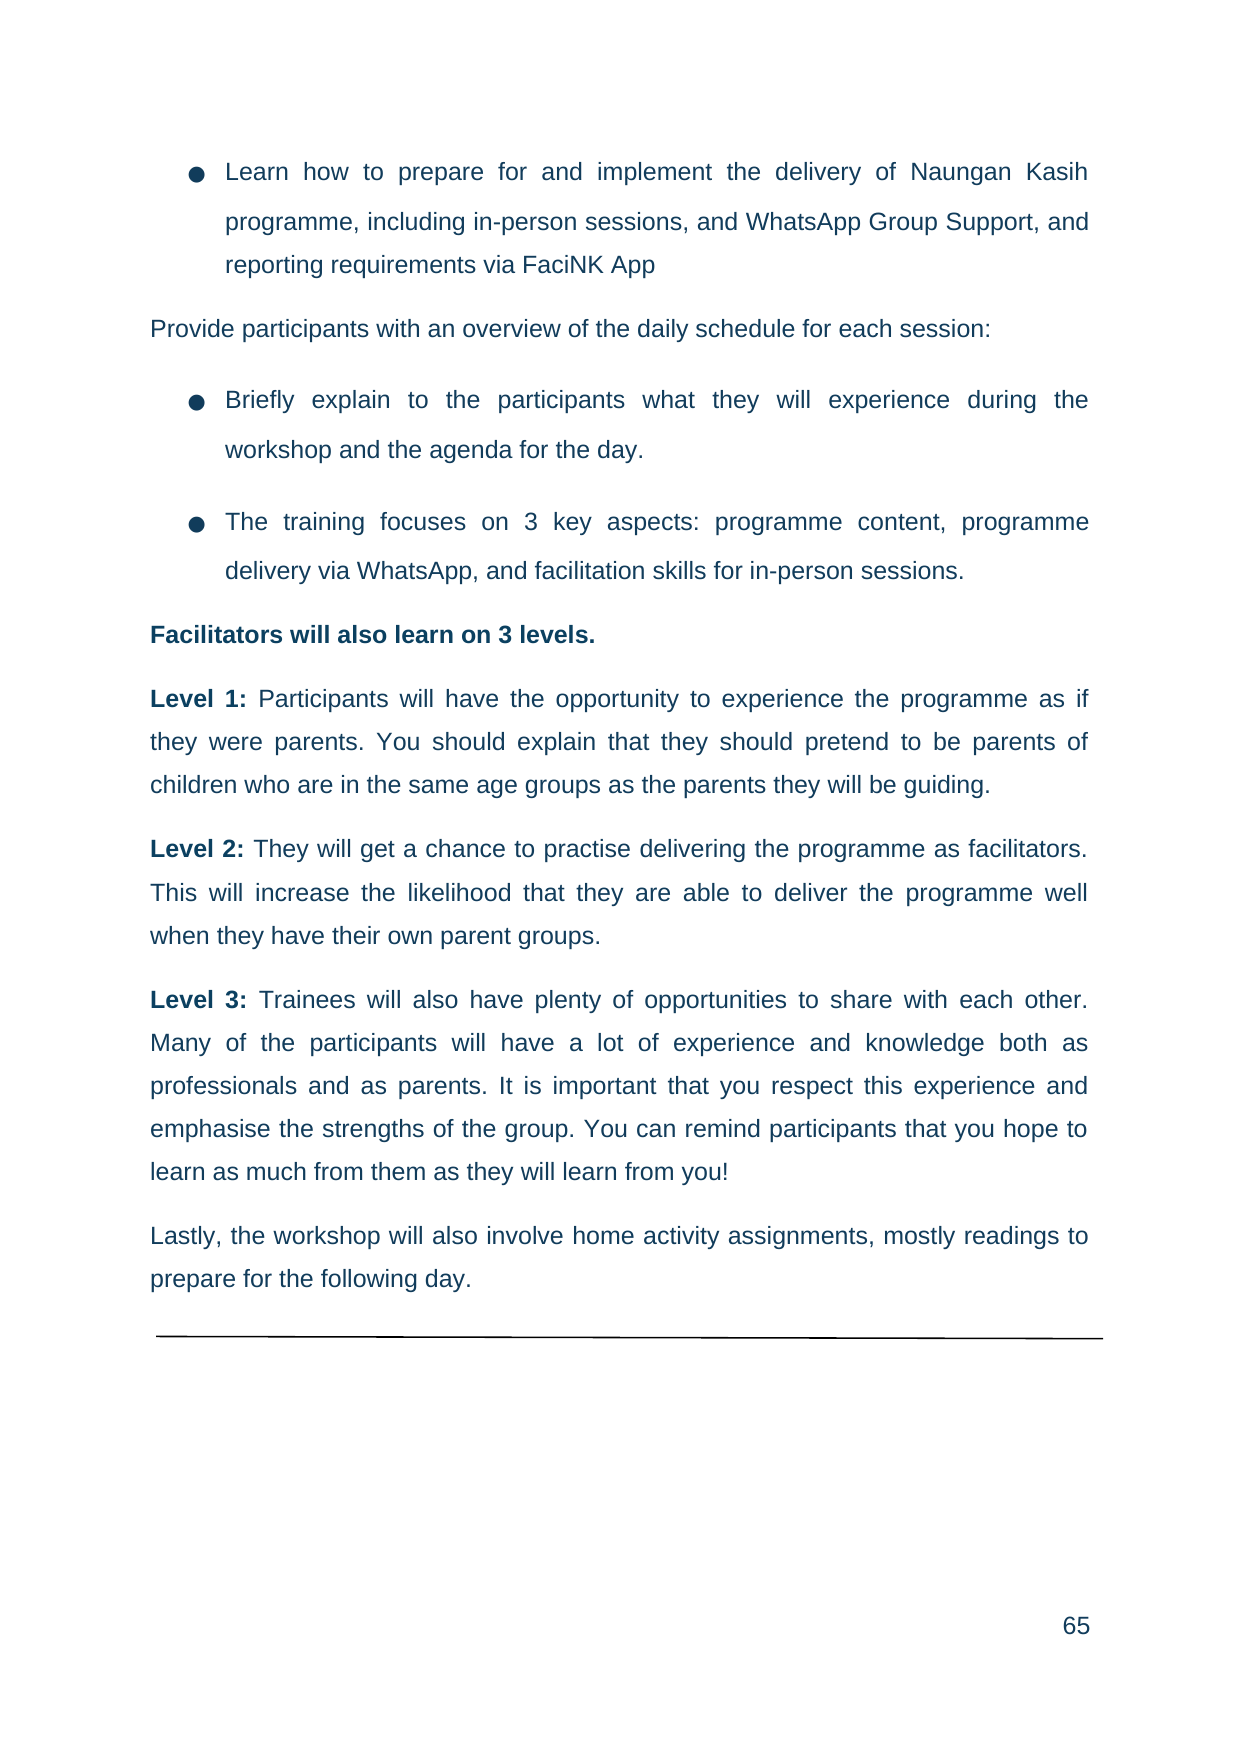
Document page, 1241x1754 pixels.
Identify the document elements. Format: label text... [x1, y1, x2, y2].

text Level 2: They will get a chance to practise delivering the programme as facilitators. This will increase the likelihood that they are able to deliver the programme well when they have their own parent groups. [150, 834, 1090, 949]
list The training focuses on 3 key aspects: programme content, programme delivery via WhatsApp, and facilitation skills for in-person sessions. [187, 499, 1090, 585]
text Facilitators will also learn on 3 levels. [150, 620, 1090, 649]
text Level 3: Trainees will also have plenty of opportunities to share with each other. Many of the participants will have a lot of experience and knowledge both as professionals and as parents. It is important that you respect this experience and emphasise the strengths of the group. You can remind participants that you hope to learn as much from them as they will learn from you! [150, 984, 1090, 1186]
list Learn how to prepare for and implement the delivery of Naungan Kasih programme, including in-person sessions, and WhatsApp Group Support, and reporting requirements via FaciNK App [187, 150, 1090, 279]
text Lastly, the workshop will also involve home activity assignments, mostly readings to prepare for the following day. [150, 1221, 1090, 1293]
text Provide participants with an overview of the daily schedule for each session: [150, 314, 1090, 343]
list Briefly explain to the participants what they will experience during the workshop and the agenda for the day. [187, 378, 1090, 464]
text Level 1: Participants will have the opportunity to experience the programme as if they were parents. You should explain that they should pretend to be parents of children who are in the same age groups as the parents they will be guiding. [150, 684, 1090, 799]
